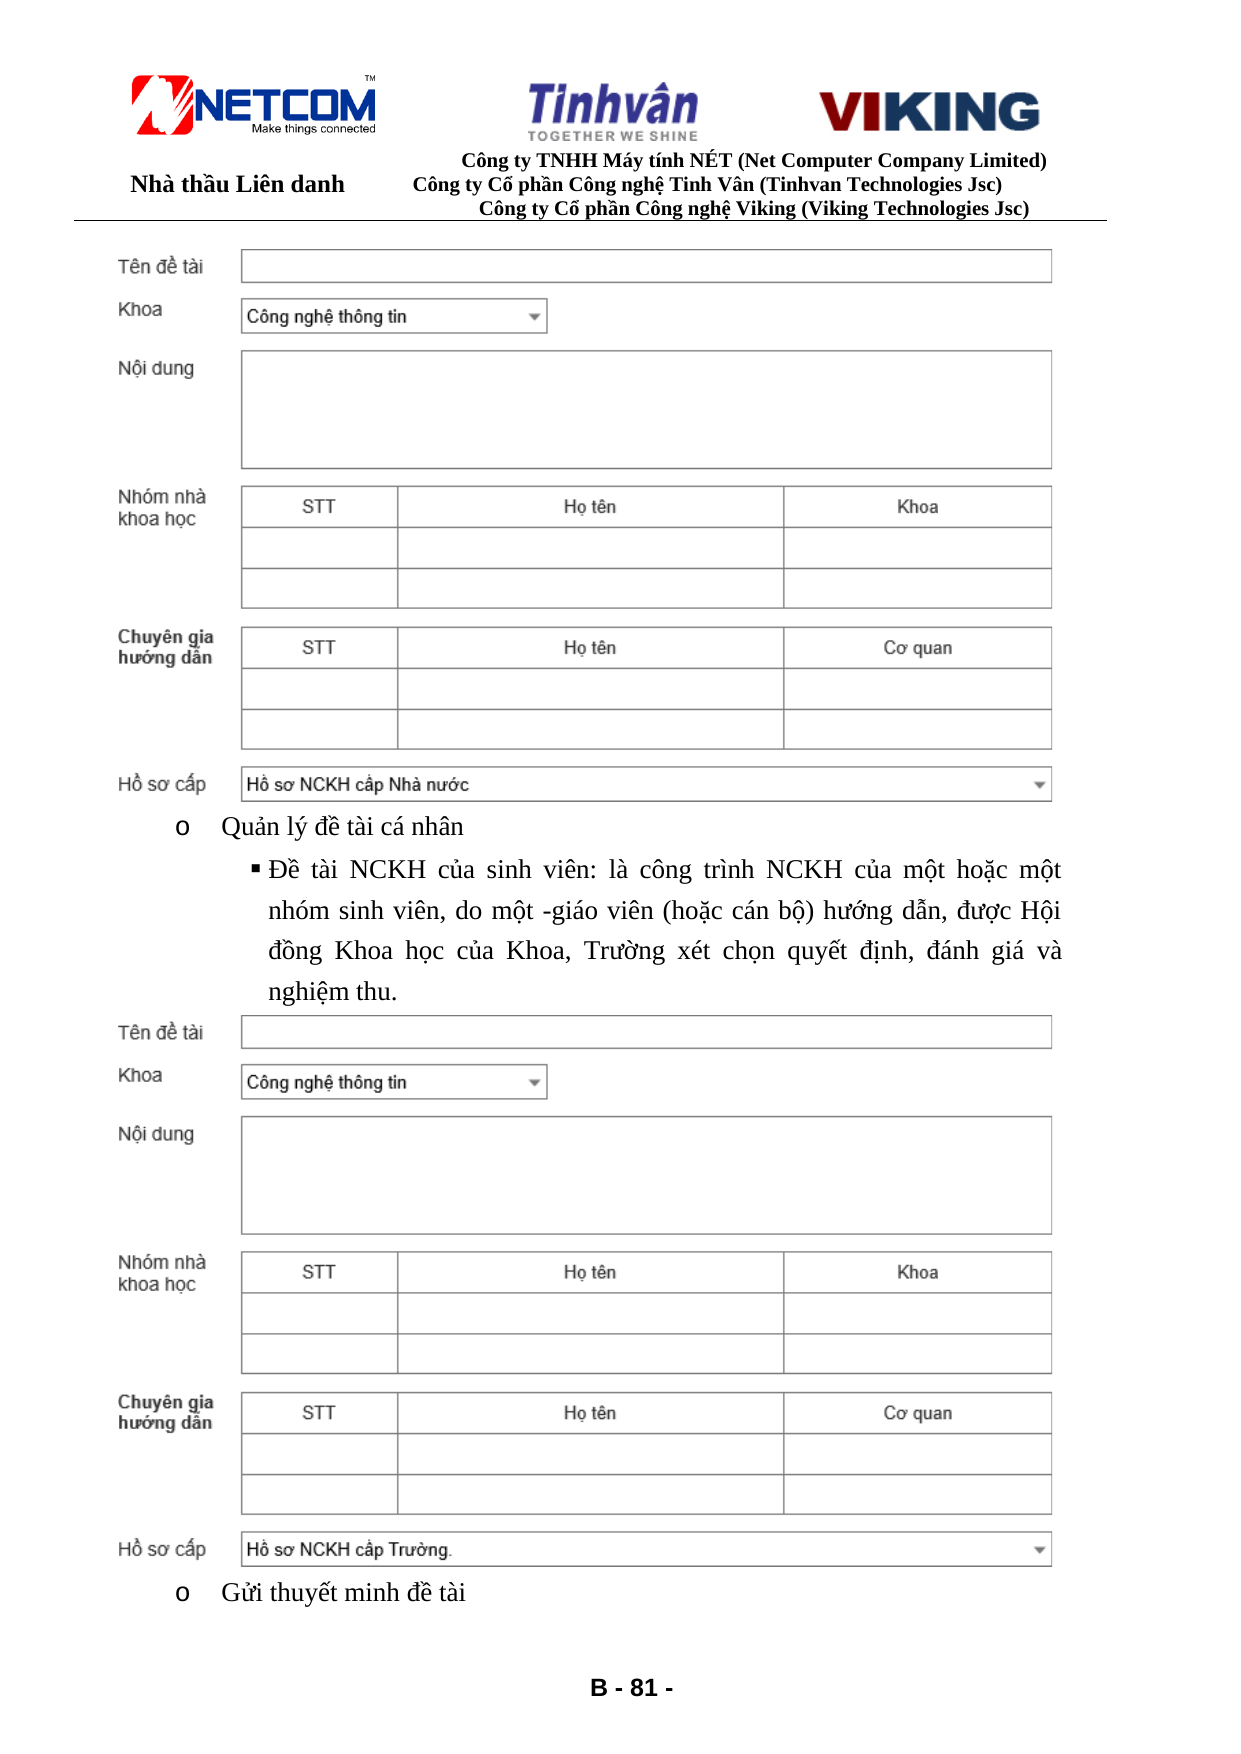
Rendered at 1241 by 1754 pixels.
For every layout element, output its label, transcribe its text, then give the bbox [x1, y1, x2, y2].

list Đề tài NCKH của sinh viên: là công trình NCKH của một hoặc một nhóm sinh viên, do một -giáo viên (hoặc cán bộ) hướng dẫn, được Hội đồng Khoa học của Khoa, Trường xét chọn quyết định, đánh giá và nghiệm thu. [249, 853, 1063, 1006]
picture [118, 249, 1053, 802]
picture [131, 75, 375, 135]
picture [528, 82, 698, 141]
picture [118, 1015, 1053, 1567]
picture [818, 82, 1041, 144]
list Gửi thuyết minh đề tài [174, 1576, 1063, 1609]
list Quản lý đề tài cá nhân [174, 810, 1063, 843]
